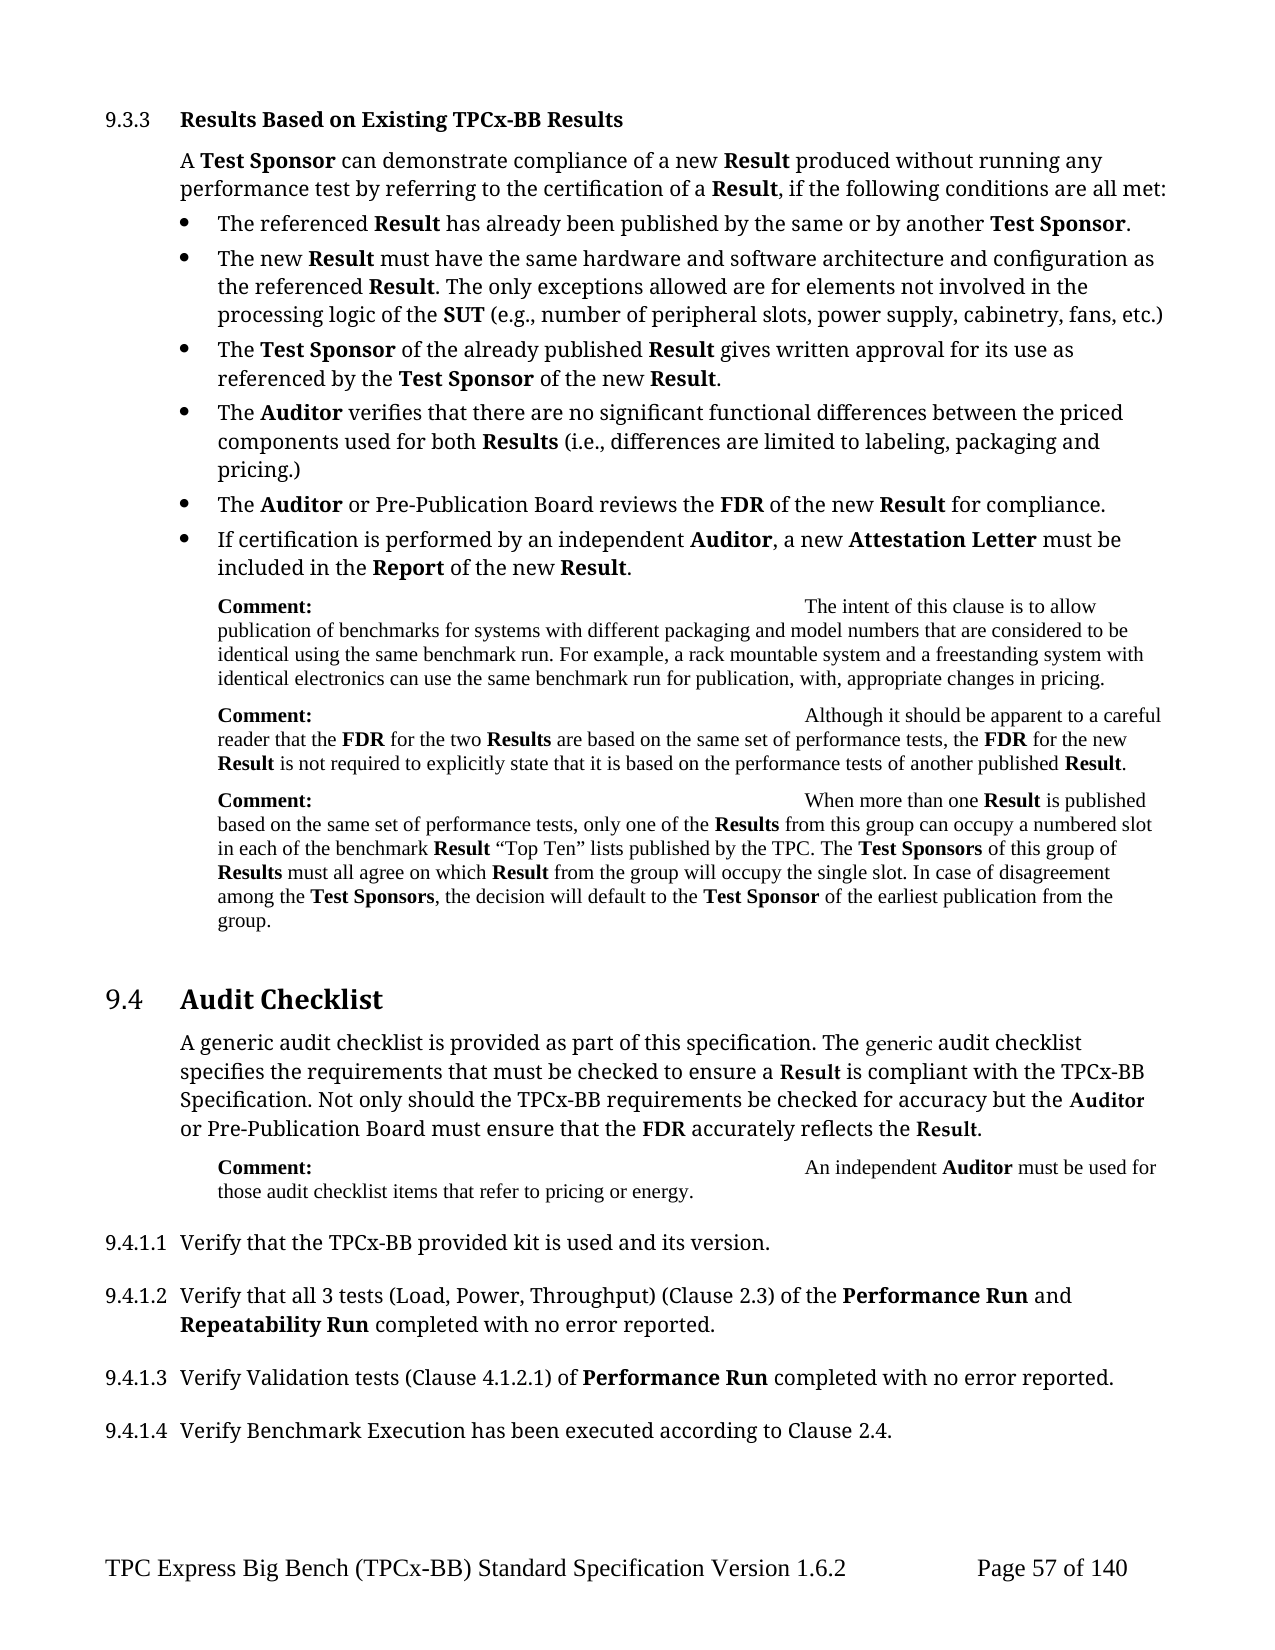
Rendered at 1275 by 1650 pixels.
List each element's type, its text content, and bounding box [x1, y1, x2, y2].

list The Auditor verifies that there are no significant functional differences between the priced components used for both Results (i.e., differences are limited to labeling, packaging and pricing.) [180, 398, 1170, 484]
text Verify Validation tests (Clause 4.1.2.1) of Performance Run completed with no error reported. [105, 1363, 1170, 1392]
text A Test Sponsor can demonstrate compliance of a new Result produced without running any performance test by referring to the certification of a Result, if the following conditions are all met: [180, 146, 1170, 203]
text An independent Auditor must be used for those audit checklist items that refer to pricing or energy. [217, 1155, 1170, 1203]
text A generic audit checklist is provided as part of this specification. The generic audit checklist specifies the requirements that must be checked to ensure a Result is compliant with the TPCx-BB Specification. Not only should the TPCx-BB requirements be checked for accuracy but the Auditor or Pre-Publication Board must ensure that the FDR accurately reflects the Result. [180, 1028, 1170, 1142]
list If certification is performed by an independent Auditor, a new Attestation Letter must be included in the Report of the new Result. [180, 525, 1170, 582]
list The Test Sponsor of the already published Result gives written approval for its use as referenced by the Test Sponsor of the new Result. [180, 335, 1170, 392]
text Verify that the TPCx-BB provided kit is used and its version. [105, 1228, 1170, 1256]
text Verify Benchmark Execution has been executed according to Clause 2.4. [105, 1417, 1170, 1445]
list The new Result must have the same hardware and software architecture and configuration as the referenced Result. The only exceptions allowed are for elements not involved in the processing logic of the SUT (e.g., number of peripheral slots, power supply, cabinetry, fans, etc.) [180, 244, 1170, 329]
title Audit Checklist [105, 982, 1170, 1016]
text The intent of this clause is to allow publication of benchmarks for systems with different packaging and model numbers that are considered to be identical using the same benchmark run. For example, a rack mountable system and a freestanding system with identical electronics can use the same benchmark run for publication, with, appropriate changes in pricing. [217, 594, 1170, 690]
list The Auditor or Pre-Publication Board reviews the FDR of the new Result for compliance. [180, 490, 1170, 518]
title Results Based on Existing TPCx-BB Results [105, 105, 1170, 133]
text Although it should be apparent to a careful reader that the FDR for the two Results are based on the same set of performance tests, the FDR for the new Result is not required to explicitly state that it is based on the performance tests of another published Result. [217, 703, 1170, 775]
list The referenced Result has already been published by the same or by another Test Sponsor. [180, 209, 1170, 237]
text Verify that all 3 tests (Load, Power, Throughput) (Clause 2.3) of the Performance Run and Repeatability Run completed with no error reported. [105, 1281, 1170, 1338]
text When more than one Result is published based on the same set of performance tests, only one of the Results from this group can occupy a numbered slot in each of the benchmark Result “Top Ten” lists published by the TPC. The Test Sponsors of this group of Results must all agree on which Result from the group will occupy the single slot. In case of disagreement among the Test Sponsors, the decision will default to the Test Sponsor of the earliest publication from the group. [217, 787, 1170, 932]
